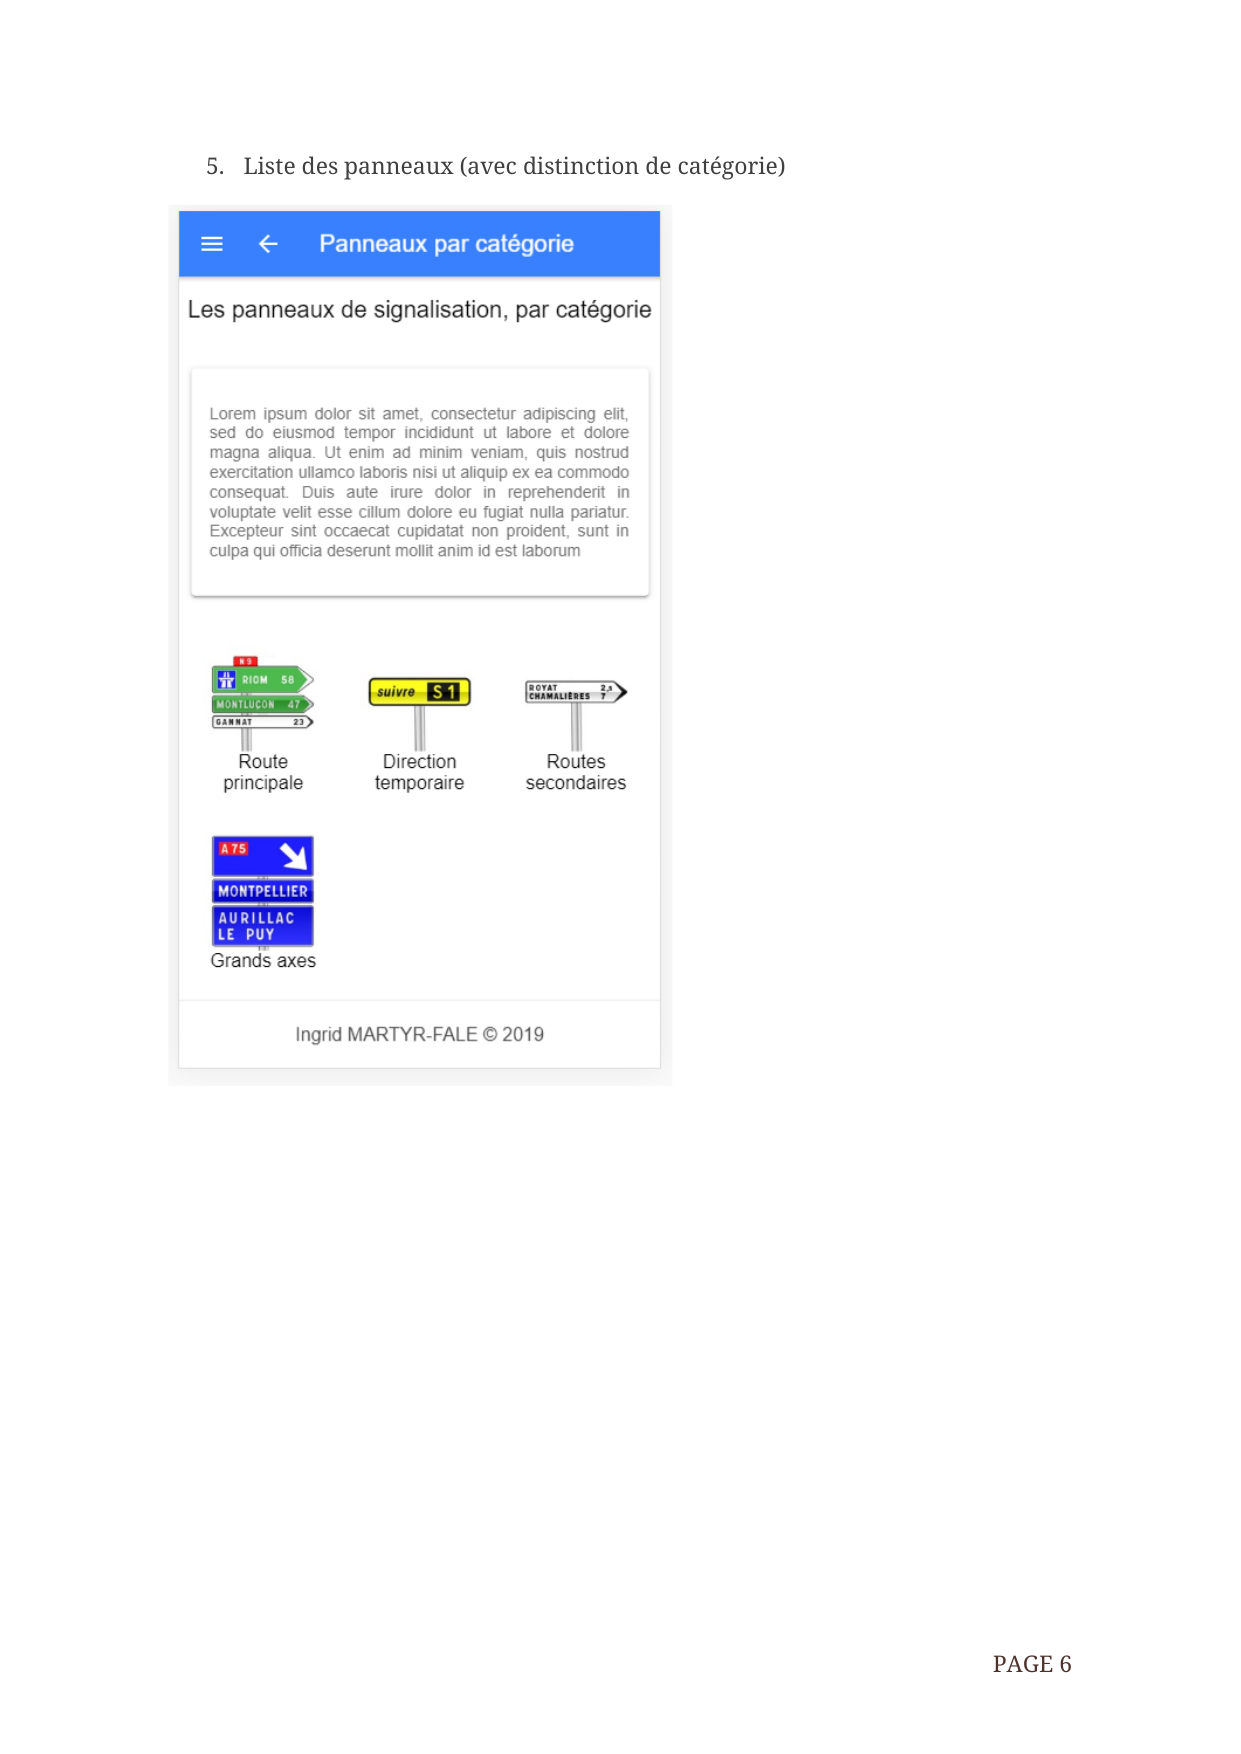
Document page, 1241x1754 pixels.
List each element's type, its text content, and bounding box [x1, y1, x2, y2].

list Liste des panneaux (avec distinction de catégorie) [206, 150, 1072, 181]
picture [168, 205, 673, 1086]
